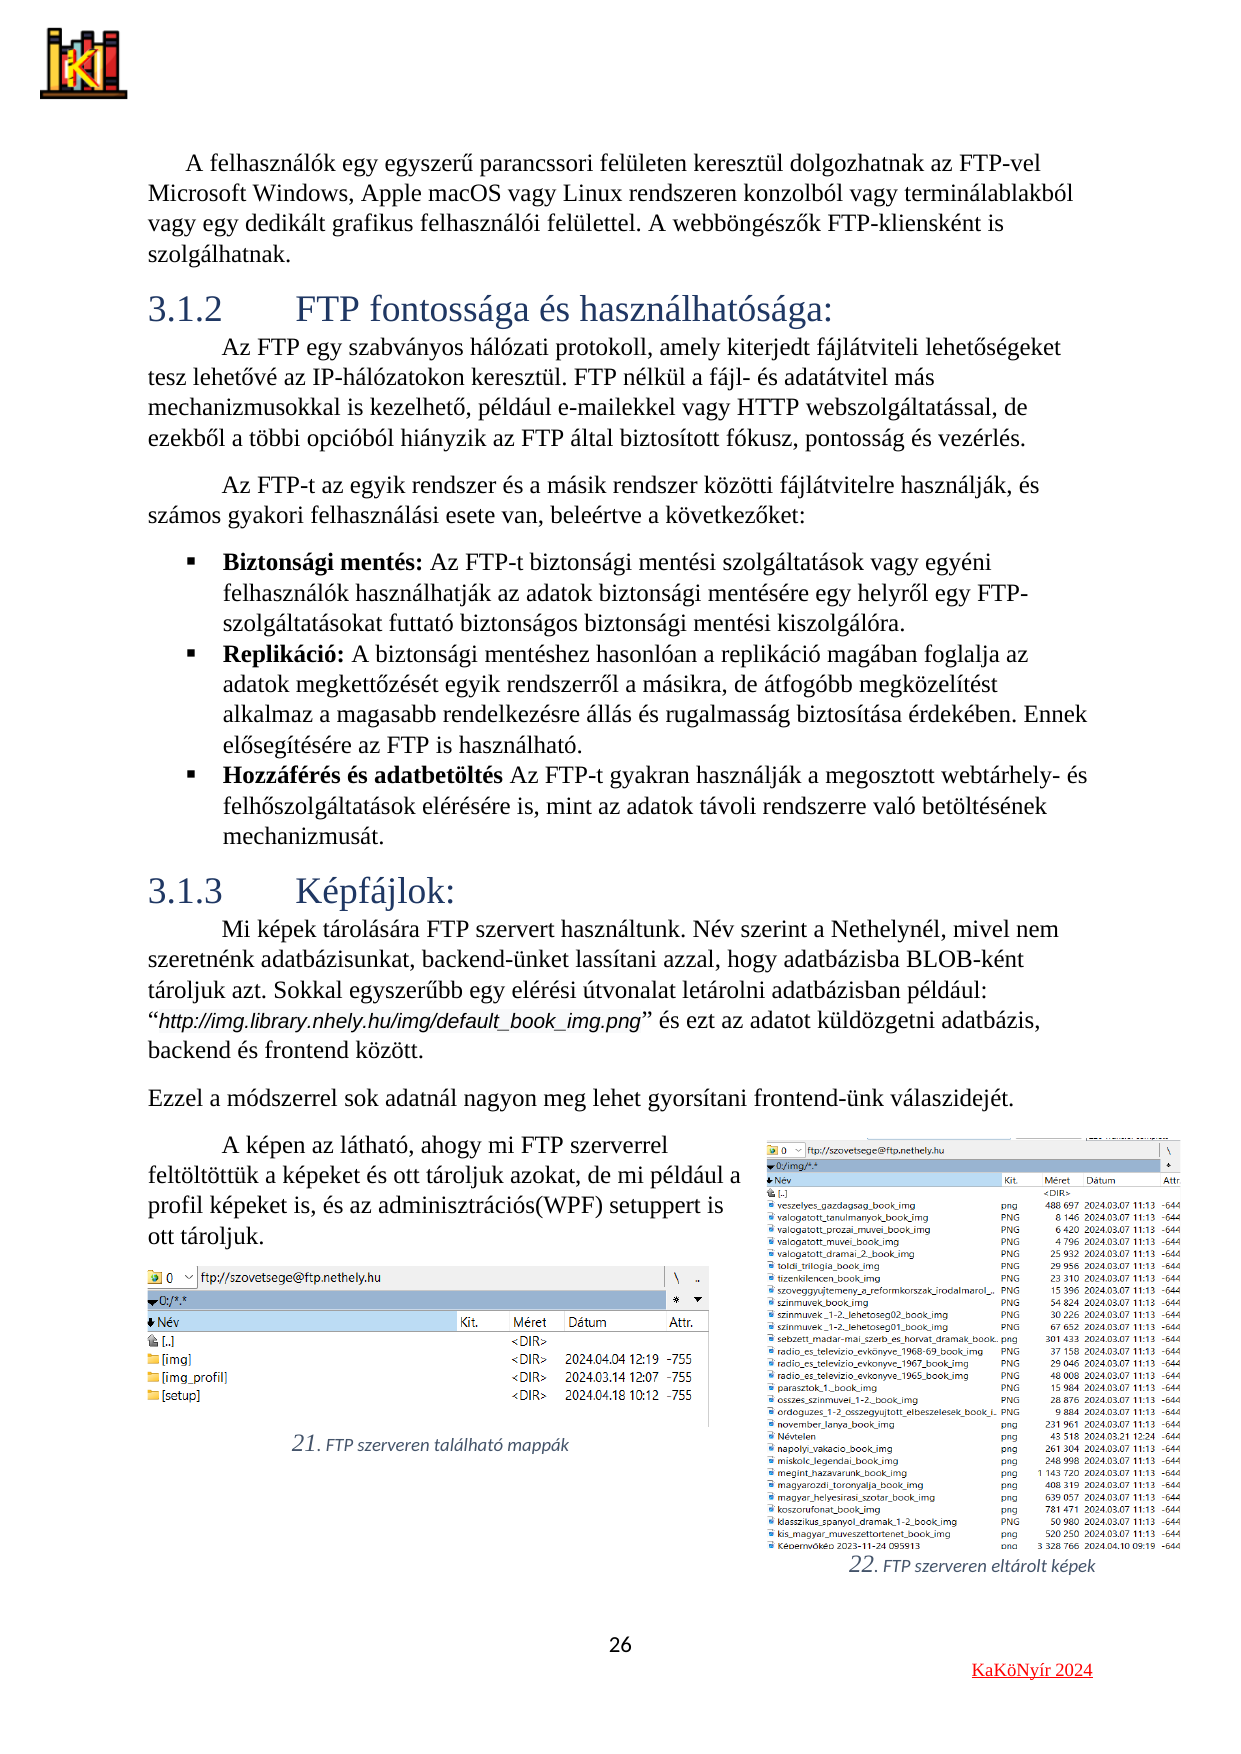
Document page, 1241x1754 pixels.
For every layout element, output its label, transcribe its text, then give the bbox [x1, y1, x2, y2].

list Replikáció: A biztonsági mentéshez hasonlóan a replikáció magában foglalja az adatok megkettőzését egyik rendszerről a másikra, de átfogóbb megközelítést alkalmaz a magasabb rendelkezésre állás és rugalmasság biztosítása érdekében. Ennek elősegítésére az FTP is használható. [185, 639, 1093, 759]
picture [147, 1266, 709, 1427]
picture [766, 1138, 1181, 1549]
subtitle FTP fontossága és használhatósága: [148, 286, 1093, 329]
text Az FTP-t az egyik rendszer és a másik rendszer közötti fájlátvitelre használják, és számos gyakori felhasználási esete van, beleértve a következőket: [148, 470, 1093, 529]
text Ezzel a módszerrel sok adatnál nagyon meg lehet gyorsítani frontend-ünk válaszidejét. [148, 1083, 1093, 1111]
list Hozzáférés és adatbetöltés Az FTP-t gyakran használják a megosztott webtárhely- és felhőszolgáltatások elérésére is, mint az adatok távoli rendszerre való betöltésének mechanizmusát. [185, 760, 1093, 850]
text A képen az látható, ahogy mi FTP szerverrel feltöltöttük a képeket és ott tároljuk azokat, de mi például a profil képeket is, és az adminisztrációs(WPF) setuppert is ott tároljuk. [148, 1130, 1093, 1250]
list Biztonsági mentés: Az FTP-t biztonsági mentési szolgáltatások vagy egyéni felhasználók használhatják az adatok biztonsági mentésére egy helyről egy FTP-szolgáltatásokat futtató biztonságos biztonsági mentési kiszolgálóra. [185, 547, 1093, 637]
subtitle Képfájlok: [148, 868, 1093, 911]
picture [40, 20, 128, 108]
text A felhasználók egy egyszerű parancssori felületen keresztül dolgozhatnak az FTP-vel Microsoft Windows, Apple macOS vagy Linux rendszeren konzolból vagy terminálablakból vagy egy dedikált grafikus felhasználói felülettel. A webböngészők FTP-kliensként is szolgálhatnak. [148, 148, 1093, 268]
text Mi képek tárolására FTP szervert használtunk. Név szerint a Nethelynél, mivel nem szeretnénk adatbázisunkat, backend-ünket lassítani azzal, hogy adatbázisba BLOB-ként tároljuk azt. Sokkal egyszerűbb egy elérési útvonalat letárolni adatbázisban például: “http://img.library.nhely.hu/img/default_book_img.png” és ezt az adatot küldözgetni adatbázis, backend és frontend között. [148, 914, 1093, 1064]
text Az FTP egy szabványos hálózati protokoll, amely kiterjedt fájlátviteli lehetőségeket tesz lehetővé az IP-hálózatokon keresztül. FTP nélkül a fájl- és adatátvitel más mechanizmusokkal is kezelhető, például e-mailekkel vagy HTTP webszolgáltatással, de ezekből a többi opcióból hiányzik az FTP által biztosított fókusz, pontosság és vezérlés. [148, 332, 1093, 452]
